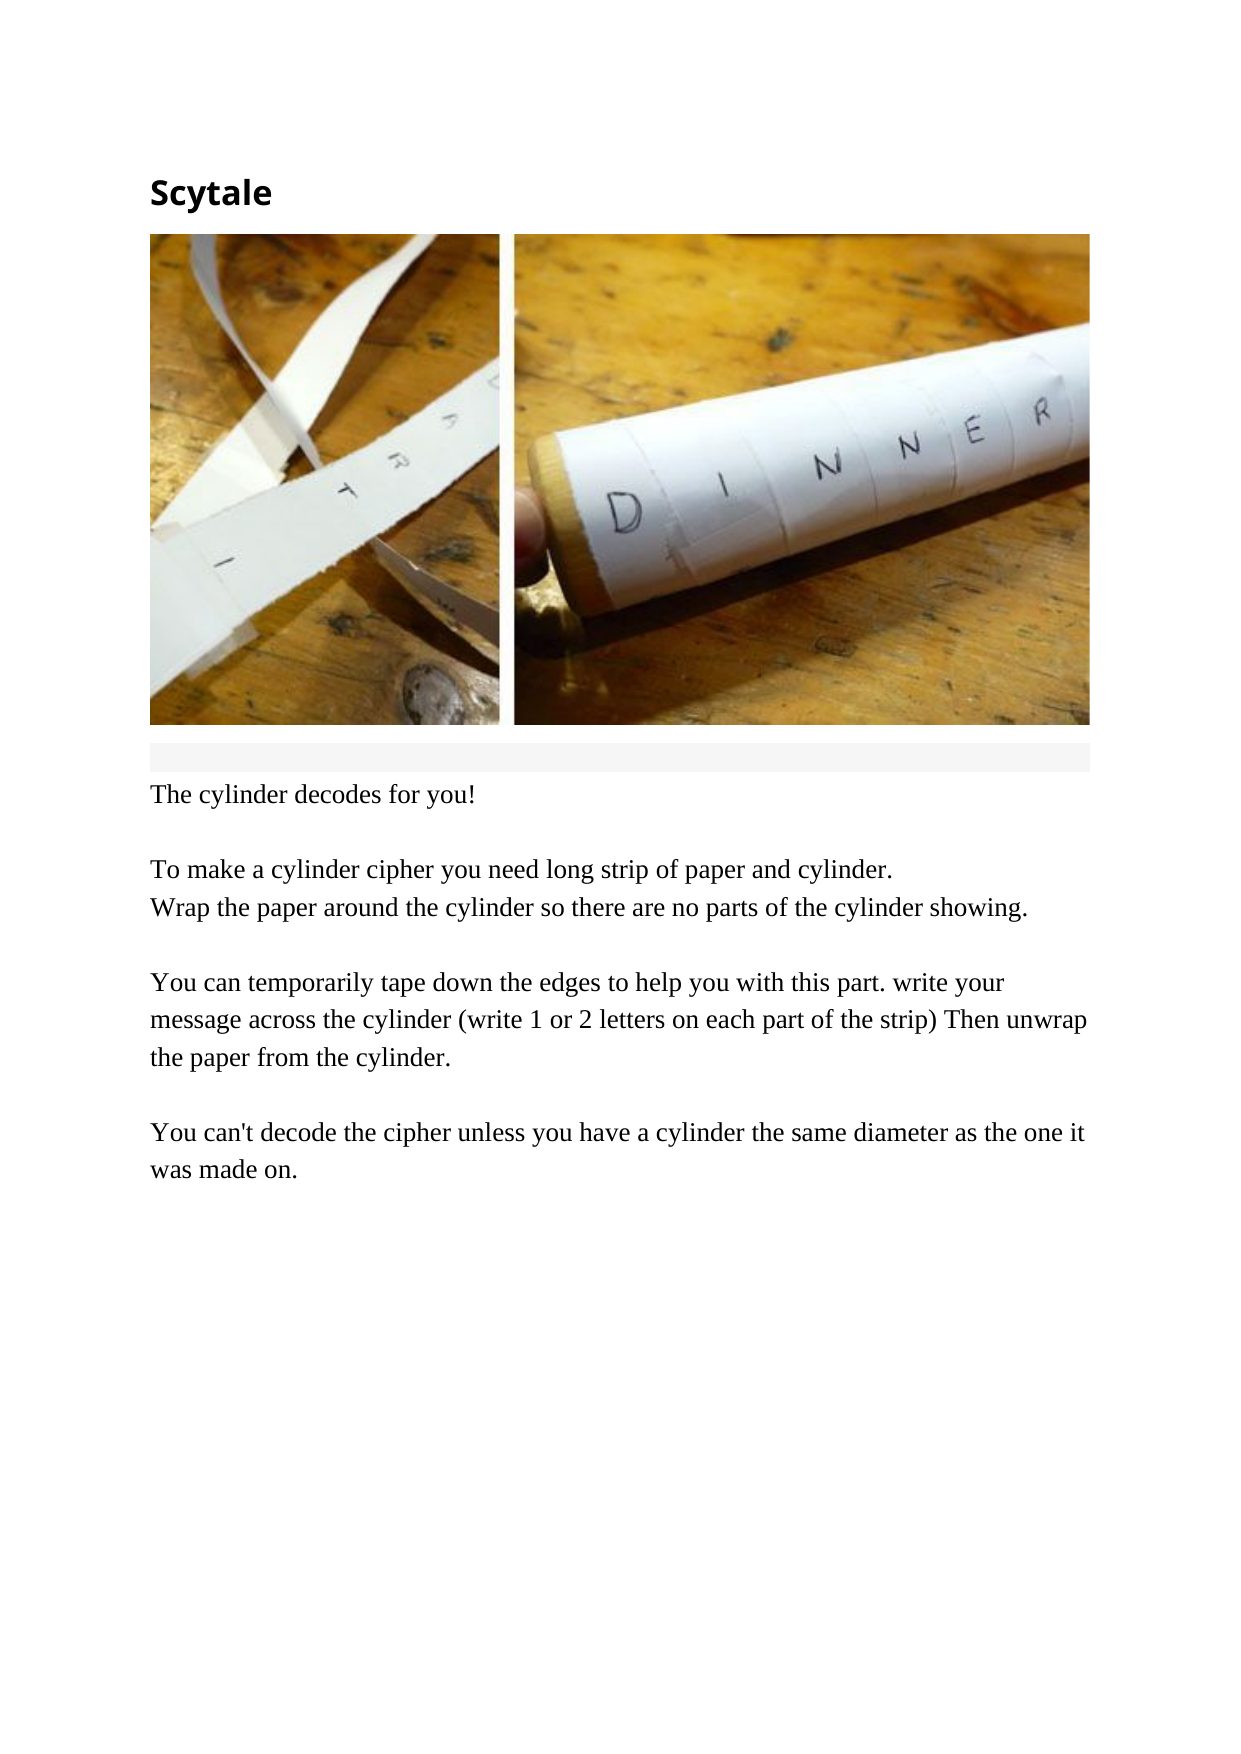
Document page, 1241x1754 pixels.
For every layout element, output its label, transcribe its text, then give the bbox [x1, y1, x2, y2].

text The cylinder decodes for you! To make a cylinder cipher you need long strip of paper and cylinder. Wrap the paper around the cylinder so there are no parts of the cylinder showing. You can temporarily tape down the edges to help you with this part. write your message across the cylinder (write 1 or 2 letters on each part of the strip) Then unwrap the paper from the cylinder. You can't decode the cipher unless you have a cylinder the same diameter as the one it was made on. [150, 772, 1090, 1184]
picture [150, 234, 1090, 725]
text Scytale [150, 169, 1090, 216]
